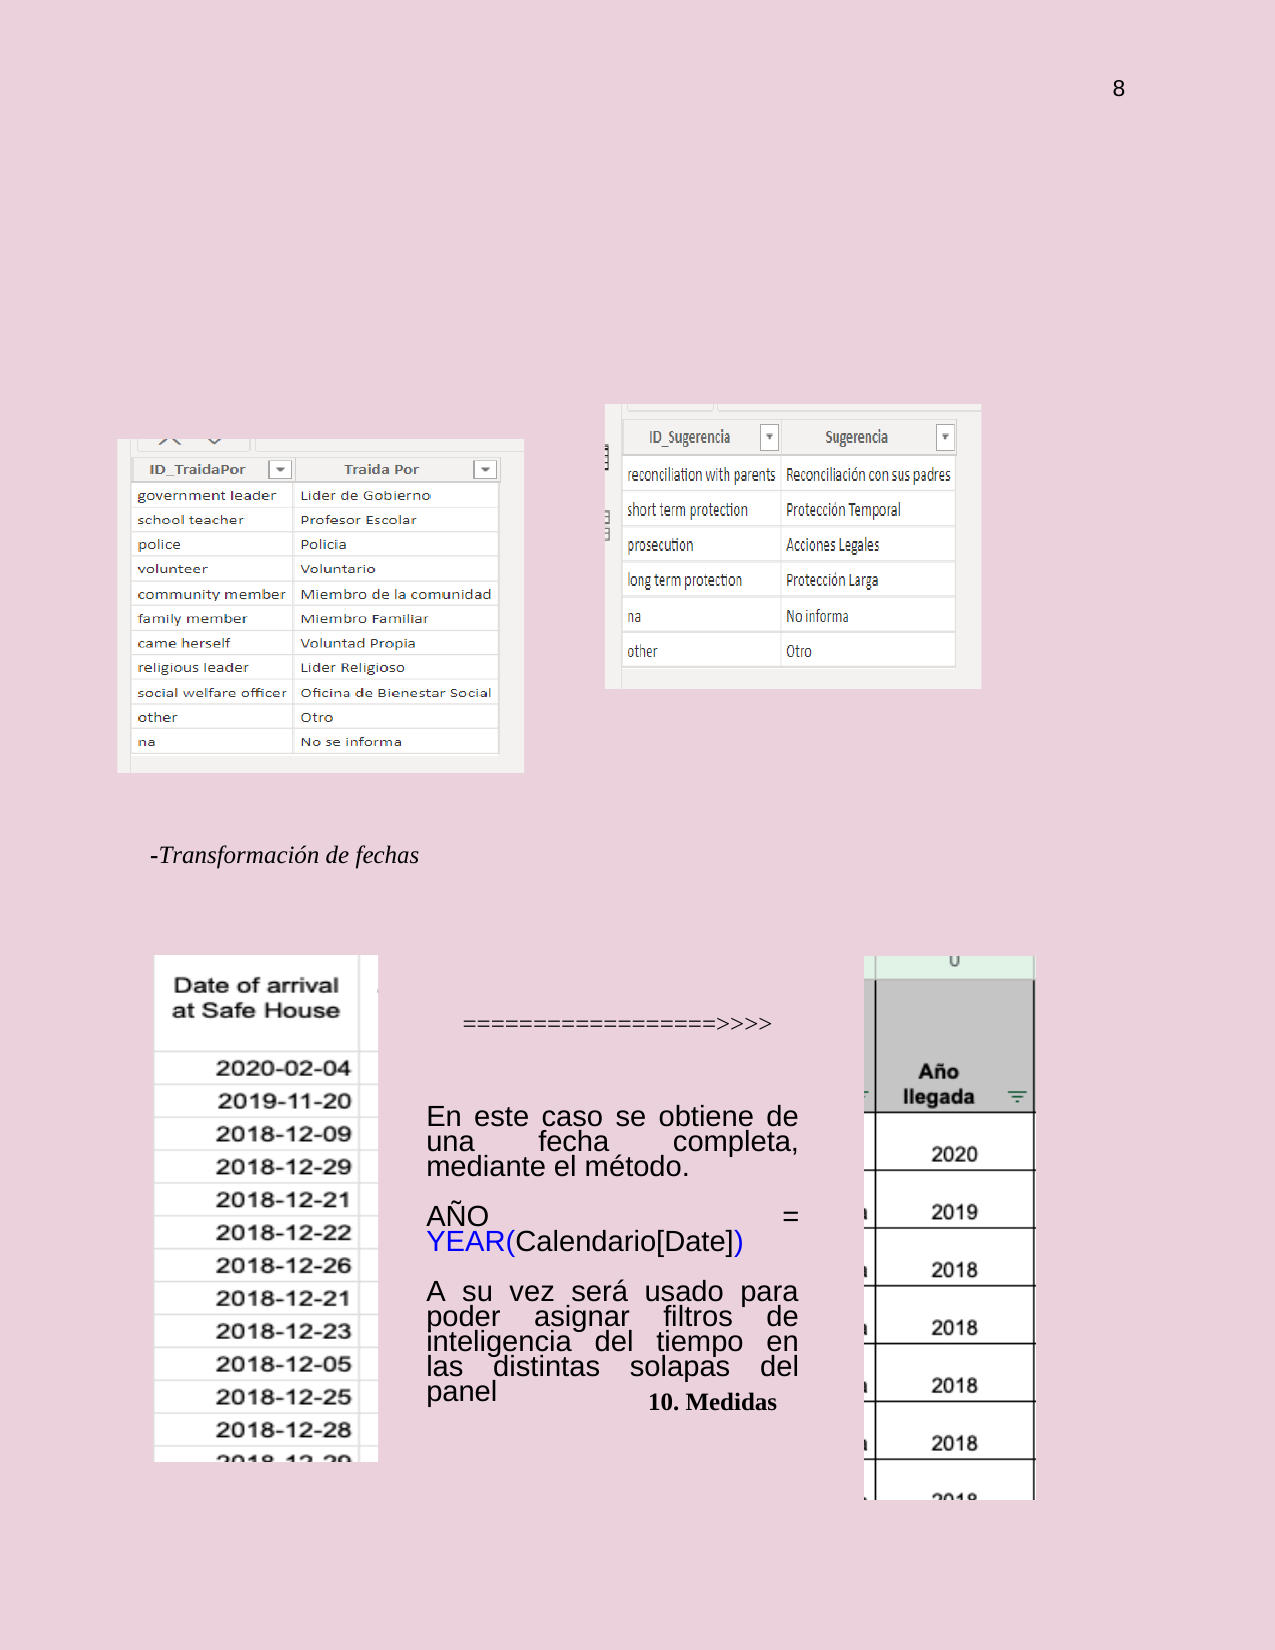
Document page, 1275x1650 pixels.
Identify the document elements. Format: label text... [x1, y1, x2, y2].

picture [153, 1038, 379, 1462]
picture [604, 404, 982, 689]
title 10. Medidas [300, 1387, 1125, 1415]
picture [864, 1038, 1036, 1387]
picture [153, 955, 379, 1009]
picture [117, 439, 525, 773]
text ==================>>>> [150, 1009, 1125, 1038]
picture [864, 1415, 1036, 1500]
picture [864, 956, 1036, 1009]
text -Transformación de fechas [150, 840, 1125, 869]
